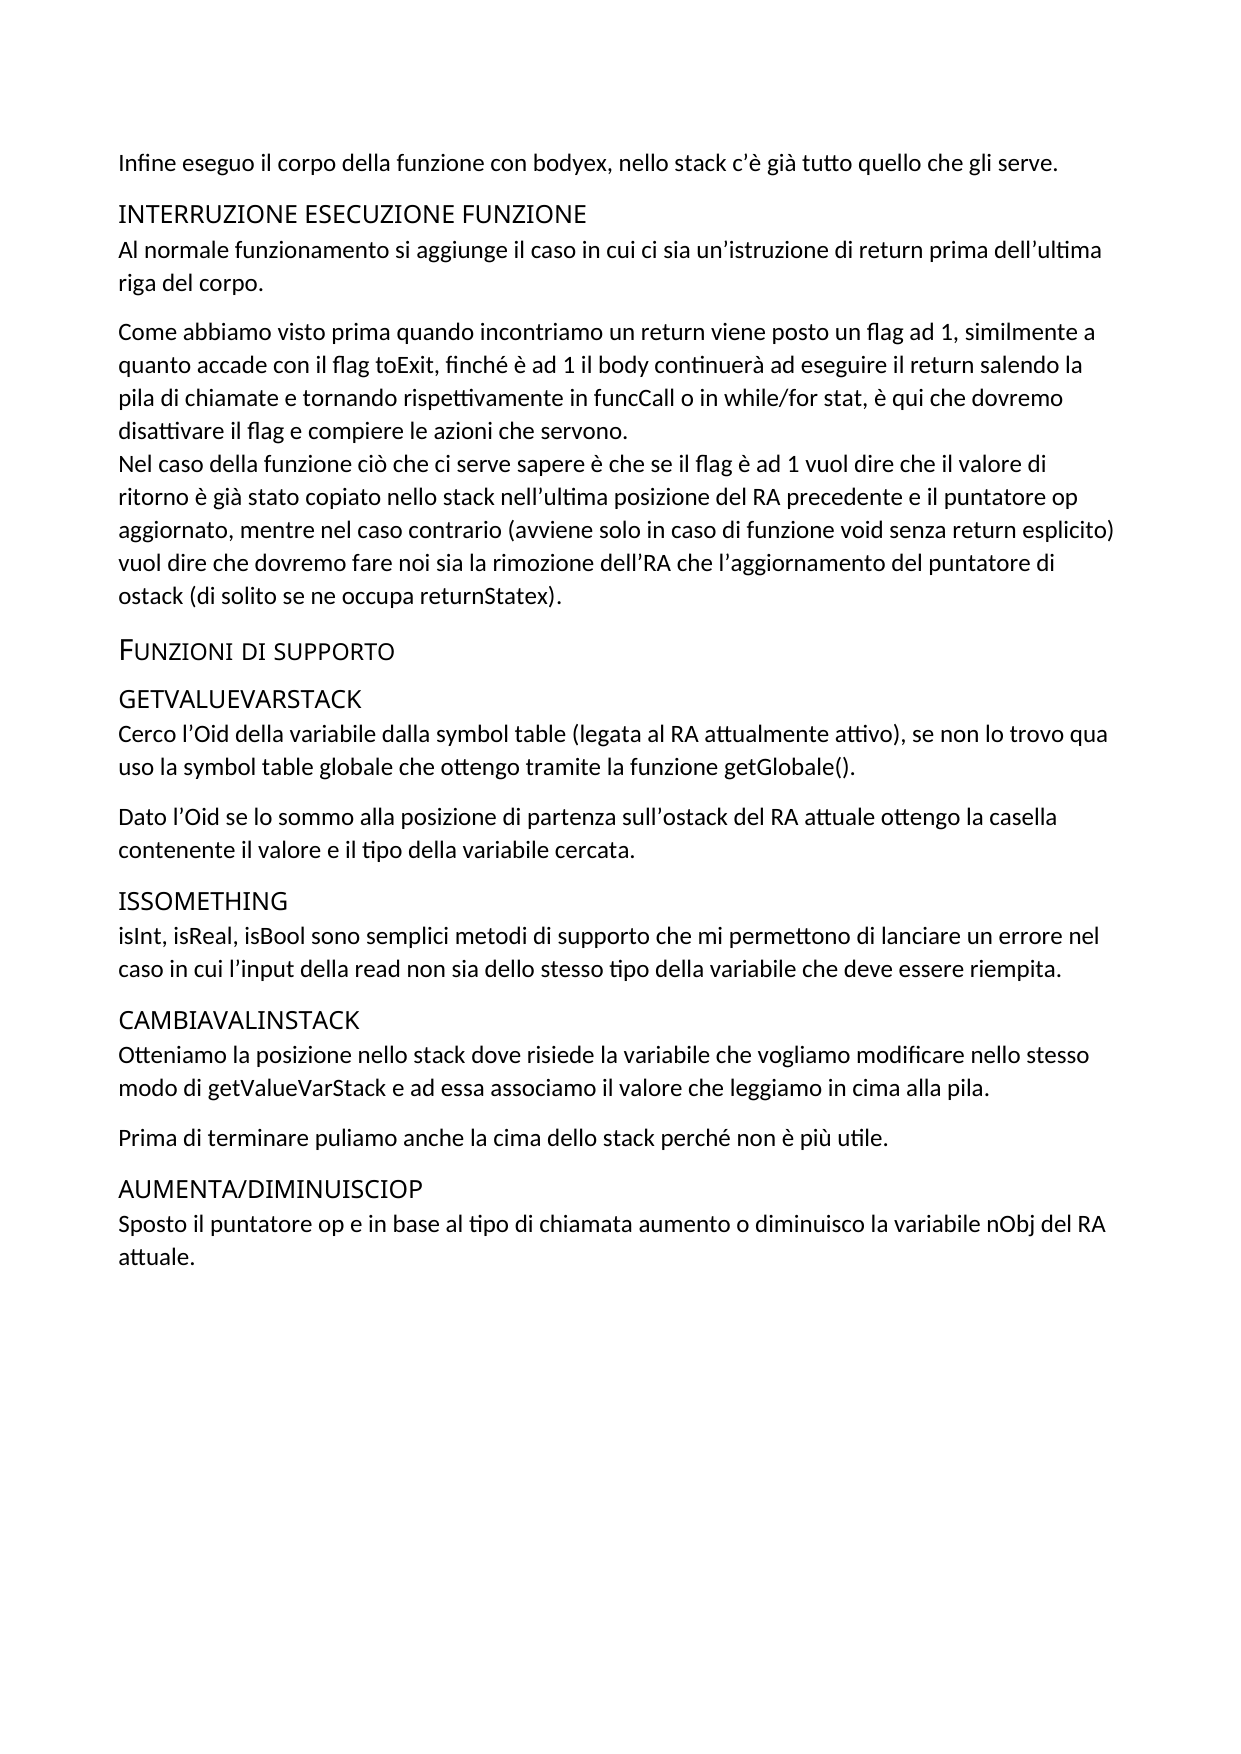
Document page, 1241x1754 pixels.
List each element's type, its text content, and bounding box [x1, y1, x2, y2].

text Al normale funzionamento si aggiunge il caso in cui ci sia un’istruzione di return prima dell’ultima riga del corpo. [118, 234, 1122, 297]
text Come abbiamo visto prima quando incontriamo un return viene posto un flag ad 1, similmente a quanto accade con il flag toExit, finché è ad 1 il body continuerà ad eseguire il return salendo la pila di chiamate e tornando rispettivamente in funcCall o in while/for stat, è qui che dovremo disattivare il flag e compiere le azioni che servono. Nel caso della funzione ciò che ci serve sapere è che se il flag è ad 1 vuol dire che il valore di ritorno è già stato copiato nello stack nell’ultima posizione del RA precedente e il puntatore op aggiornato, mentre nel caso contrario (avviene solo in caso di funzione void senza return esplicito) vuol dire che dovremo fare noi sia la rimozione dell’RA che l’aggiornamento del puntatore di ostack (di solito se ne occupa returnStatex). [118, 316, 1122, 610]
text Prima di terminare puliamo anche la cima dello stack perché non è più utile. [118, 1122, 1122, 1152]
text Otteniamo la posizione nello stack dove risiede la variabile che vogliamo modificare nello stesso modo di getValueVarStack e ad essa associamo il valore che leggiamo in cima alla pila. [118, 1039, 1122, 1103]
text Sposto il puntatore op e in base al tipo di chiamata aumento o diminuisco la variabile nObj del RA attuale. [118, 1208, 1122, 1272]
subtitle getValueVarStack [118, 682, 1122, 716]
subtitle isSomething [118, 883, 1122, 917]
text isInt, isReal, isBool sono semplici metodi di supporto che mi permettono di lanciare un errore nel caso in cui l’input della read non sia dello stesso tipo della variabile che deve essere riempita. [118, 920, 1122, 983]
subtitle Interruzione esecuzione funzione [118, 197, 1122, 231]
text Dato l’Oid se lo sommo alla posizione di partenza sull’ostack del RA attuale ottengo la casella contenente il valore e il tipo della variabile cercata. [118, 801, 1122, 864]
subtitle cambiaValInStack [118, 1003, 1122, 1037]
text Infine eseguo il corpo della funzione con bodyex, nello stack c’è già tutto quello che gli serve. [118, 148, 1122, 178]
subtitle Funzioni di supporto [118, 629, 1122, 669]
subtitle Aumenta/DiminuisciOp [118, 1171, 1122, 1206]
text Cerco l’Oid della variabile dalla symbol table (legata al RA attualmente attivo), se non lo trovo qua uso la symbol table globale che ottengo tramite la funzione getGlobale(). [118, 718, 1122, 782]
